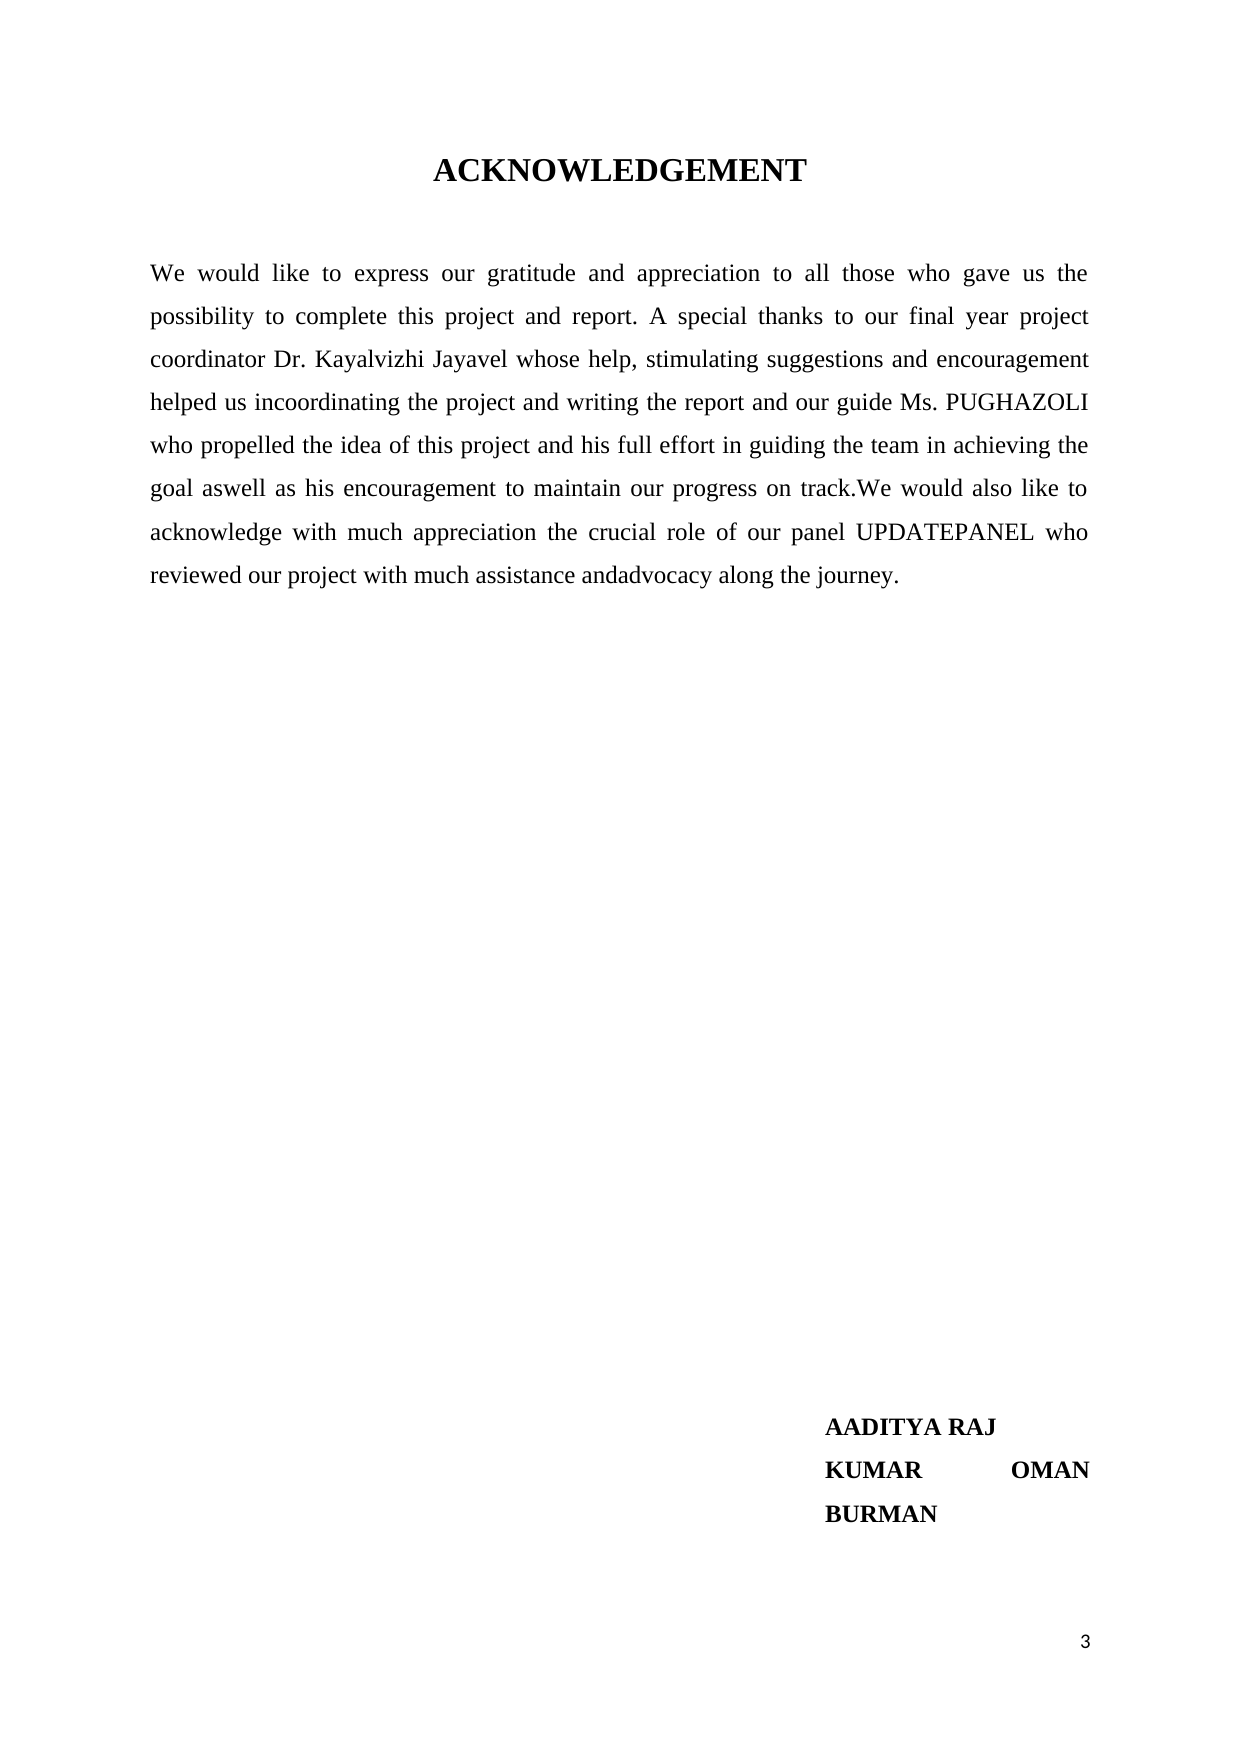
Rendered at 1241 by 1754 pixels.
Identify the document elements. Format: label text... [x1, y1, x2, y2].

text KUMAR OMAN BURMAN [825, 1456, 1090, 1527]
text ACKNOWLEDGEMENT [150, 150, 1090, 188]
text We would like to express our gratitude and appreciation to all those who gave us the possibility to complete this project and report. A special thanks to our final year project coordinator Dr. Kayalvizhi Jayavel whose help, stimulating suggestions and encouragement helped us incoordinating the project and writing the report and our guide Ms. PUGHAZOLI who propelled the idea of this project and his full effort in guiding the team in achieving the goal aswell as his encouragement to maintain our progress on track.We would also like to acknowledge with much appreciation the crucial role of our panel UPDATEPANEL who reviewed our project with much assistance andadvocacy along the journey. [150, 258, 1089, 588]
text AADITYA RAJ [750, 1412, 1090, 1441]
